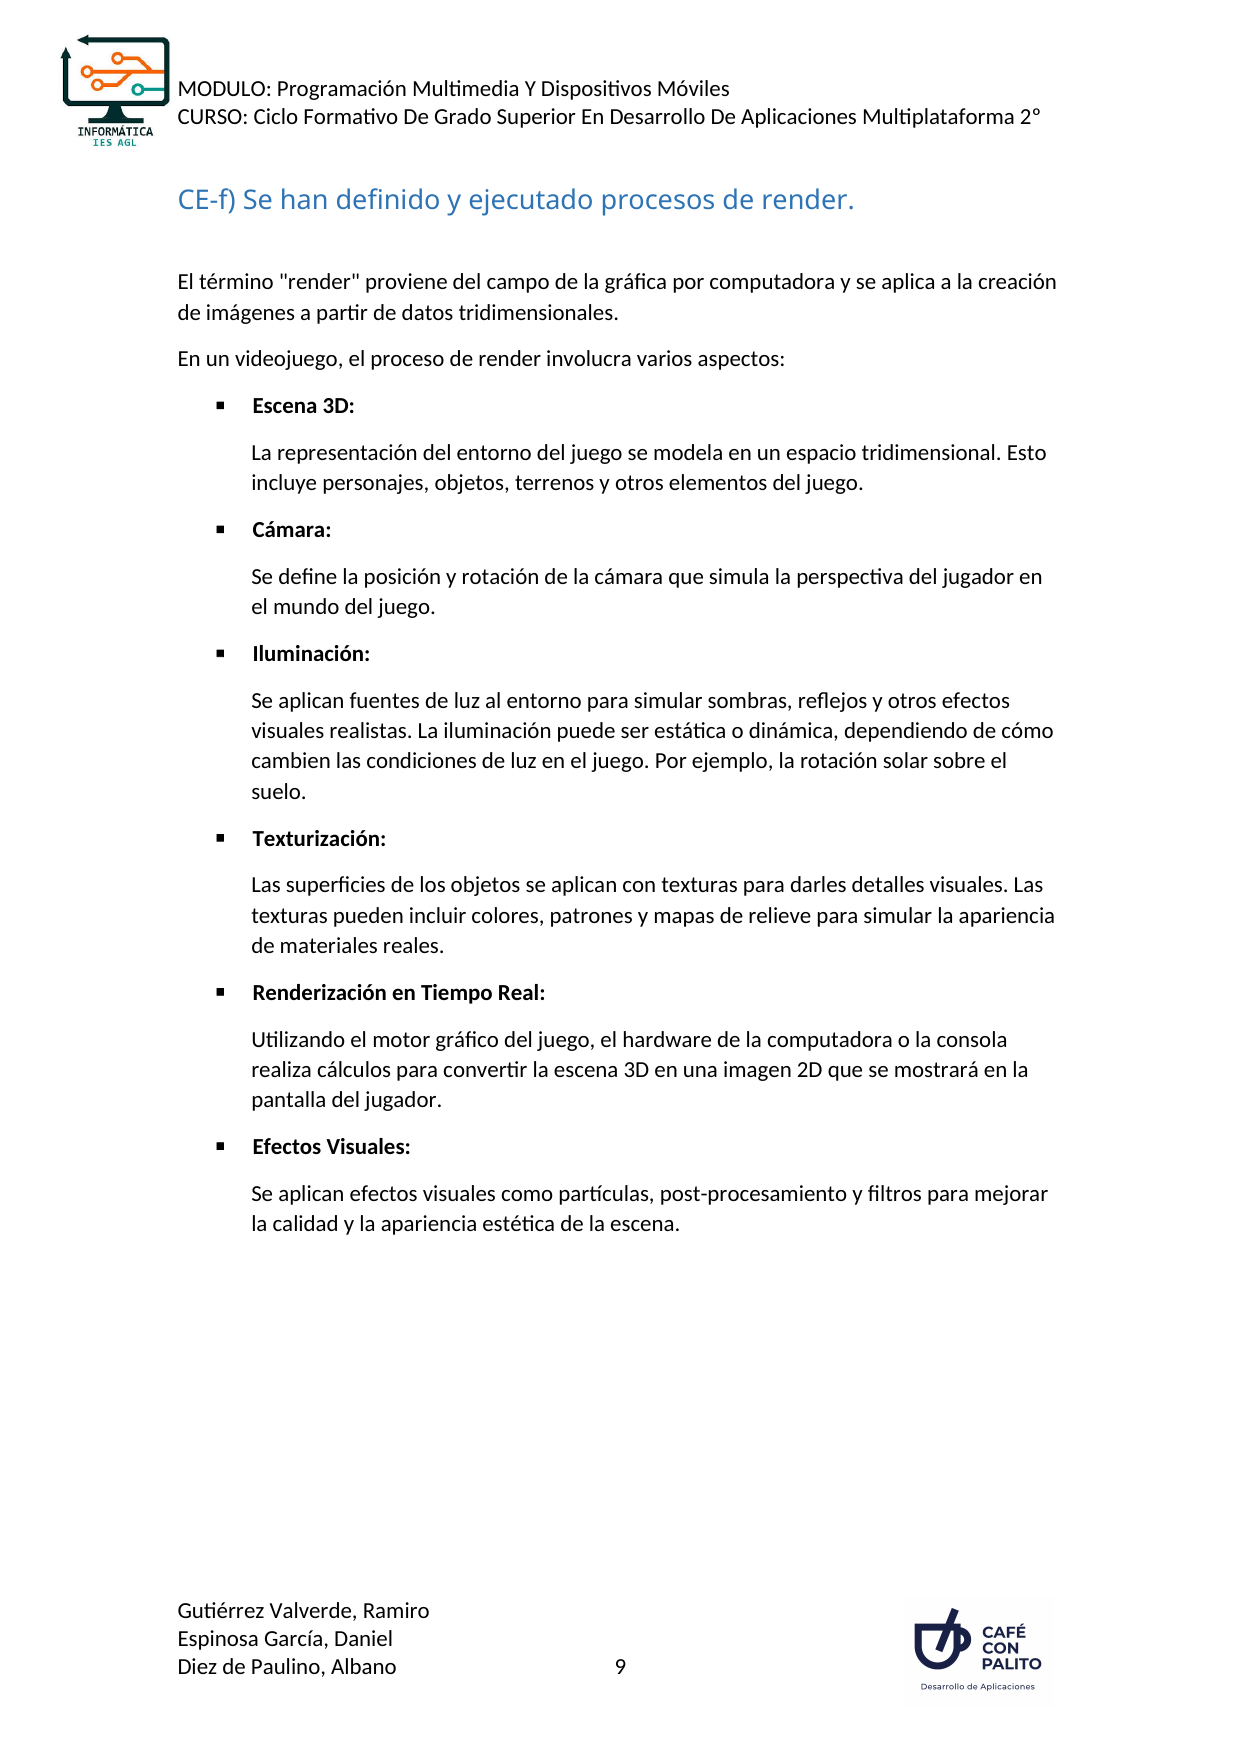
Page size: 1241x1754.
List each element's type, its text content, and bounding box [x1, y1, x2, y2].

picture [904, 1597, 1055, 1707]
list Iluminación: [215, 639, 1063, 667]
text Se aplican efectos visuales como partículas, post-procesamiento y filtros para mejorar la calidad y la apariencia estética de la escena. [251, 1179, 1063, 1237]
list Escena 3D: [215, 391, 1063, 419]
list Renderización en Tiempo Real: [215, 978, 1063, 1006]
picture [54, 26, 177, 149]
list Cámara: [215, 515, 1063, 543]
text Las superficies de los objetos se aplican con texturas para darles detalles visuales. Las texturas pueden incluir colores, patrones y mapas de relieve para simular la apariencia de materiales reales. [251, 871, 1063, 959]
text Utilizando el motor gráfico del juego, el hardware de la computadora o la consola realiza cálculos para convertir la escena 3D en una imagen 2D que se mostrará en la pantalla del jugador. [251, 1025, 1063, 1113]
list Texturización: [215, 824, 1063, 852]
text En un videojuego, el proceso de render involucra varios aspectos: [177, 344, 1063, 372]
text El término "render" proviene del campo de la gráfica por computadora y se aplica a la creación de imágenes a partir de datos tridimensionales. [177, 267, 1063, 326]
list Efectos Visuales: [215, 1132, 1063, 1160]
text Se aplican fuentes de luz al entorno para simular sombras, reflejos y otros efectos visuales realistas. La iluminación puede ser estática o dinámica, dependiendo de cómo cambien las condiciones de luz en el juego. Por ejemplo, la rotación solar sobre el suelo. [251, 686, 1063, 805]
text La representación del entorno del juego se modela en un espacio tridimensional. Esto incluye personajes, objetos, terrenos y otros elementos del juego. [251, 438, 1063, 496]
text Se define la posición y rotación de la cámara que simula la perspectiva del jugador en el mundo del juego. [251, 562, 1063, 620]
subtitle CE-f) Se han definido y ejecutado procesos de render. [177, 181, 1063, 218]
